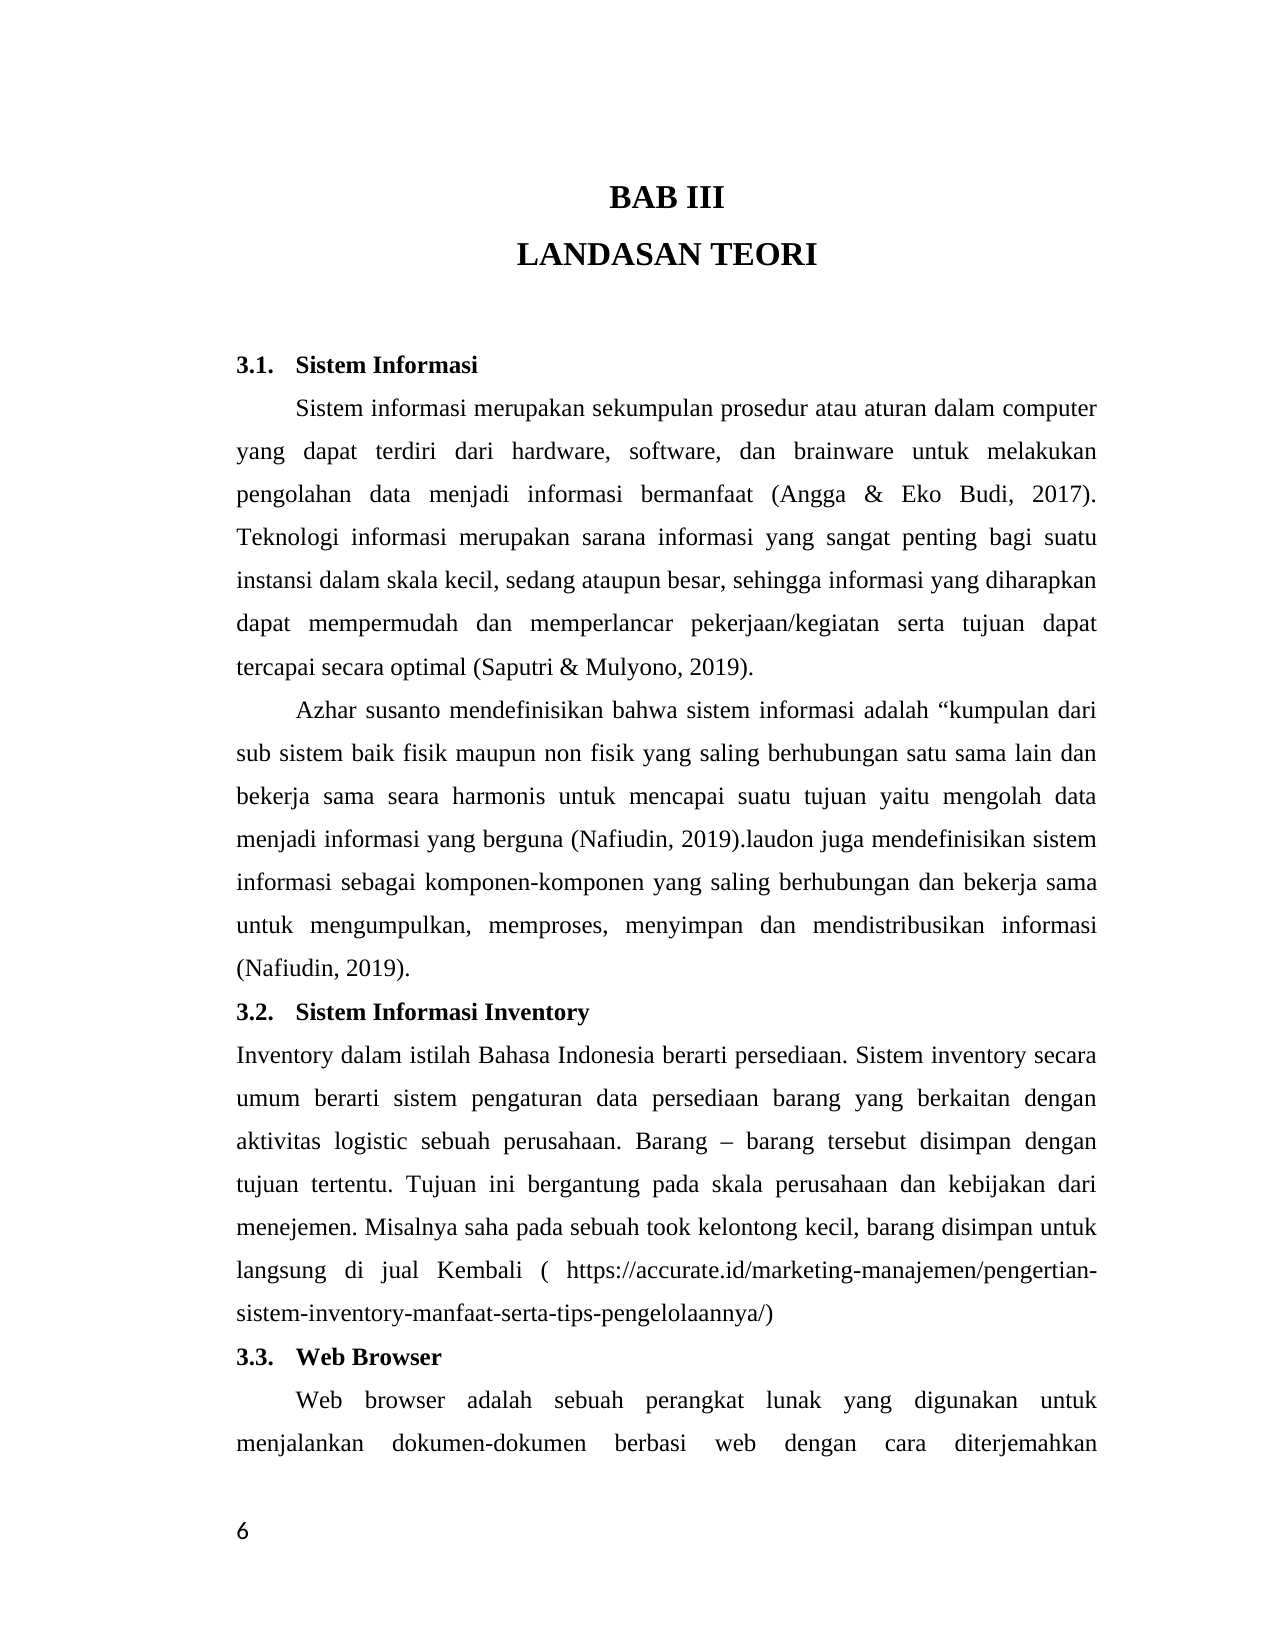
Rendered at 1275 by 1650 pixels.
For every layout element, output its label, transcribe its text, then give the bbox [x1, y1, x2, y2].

list Web Browser [236, 1342, 1098, 1370]
list Sistem informasi merupakan sekumpulan prosedur atau aturan dalam computer yang dapat terdiri dari hardware, software, dan brainware untuk melakukan pengolahan data menjadi informasi bermanfaat (Angga & Eko Budi, 2017). Teknologi informasi merupakan sarana informasi yang sangat penting bagi suatu instansi dalam skala kecil, sedang ataupun besar, sehingga informasi yang diharapkan dapat mempermudah dan memperlancar pekerjaan/kegiatan serta tujuan dapat tercapai secara optimal (Saputri & Mulyono, 2019). [236, 393, 1098, 680]
list Sistem Informasi [236, 350, 1098, 378]
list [236, 1385, 1098, 1457]
text BAB III [236, 177, 1098, 216]
text LANDASAN TEORI [236, 235, 1098, 273]
list Azhar susanto mendefinisikan bahwa sistem informasi adalah “kumpulan dari sub sistem baik fisik maupun non fisik yang saling berhubungan satu sama lain dan bekerja sama seara harmonis untuk mencapai suatu tujuan yaitu mengolah data menjadi informasi yang berguna (Nafiudin, 2019).laudon juga mendefinisikan sistem informasi sebagai komponen-komponen yang saling berhubungan dan bekerja sama untuk mengumpulkan, memproses, menyimpan dan mendistribusikan informasi (Nafiudin, 2019). [236, 695, 1098, 982]
list Sistem Informasi Inventory [236, 997, 1098, 1025]
text Inventory dalam istilah Bahasa Indonesia berarti persediaan. Sistem inventory secara umum berarti sistem pengaturan data persediaan barang yang berkaitan dengan aktivitas logistic sebuah perusahaan. Barang – barang tersebut disimpan dengan tujuan tertentu. Tujuan ini bergantung pada skala perusahaan dan kebijakan dari menejemen. Misalnya saha pada sebuah took kelontong kecil, barang disimpan untuk langsung di jual Kembali ( https://accurate.id/marketing-manajemen/pengertian-sistem-inventory-manfaat-serta-tips-pengelolaannya/) [236, 1040, 1098, 1327]
